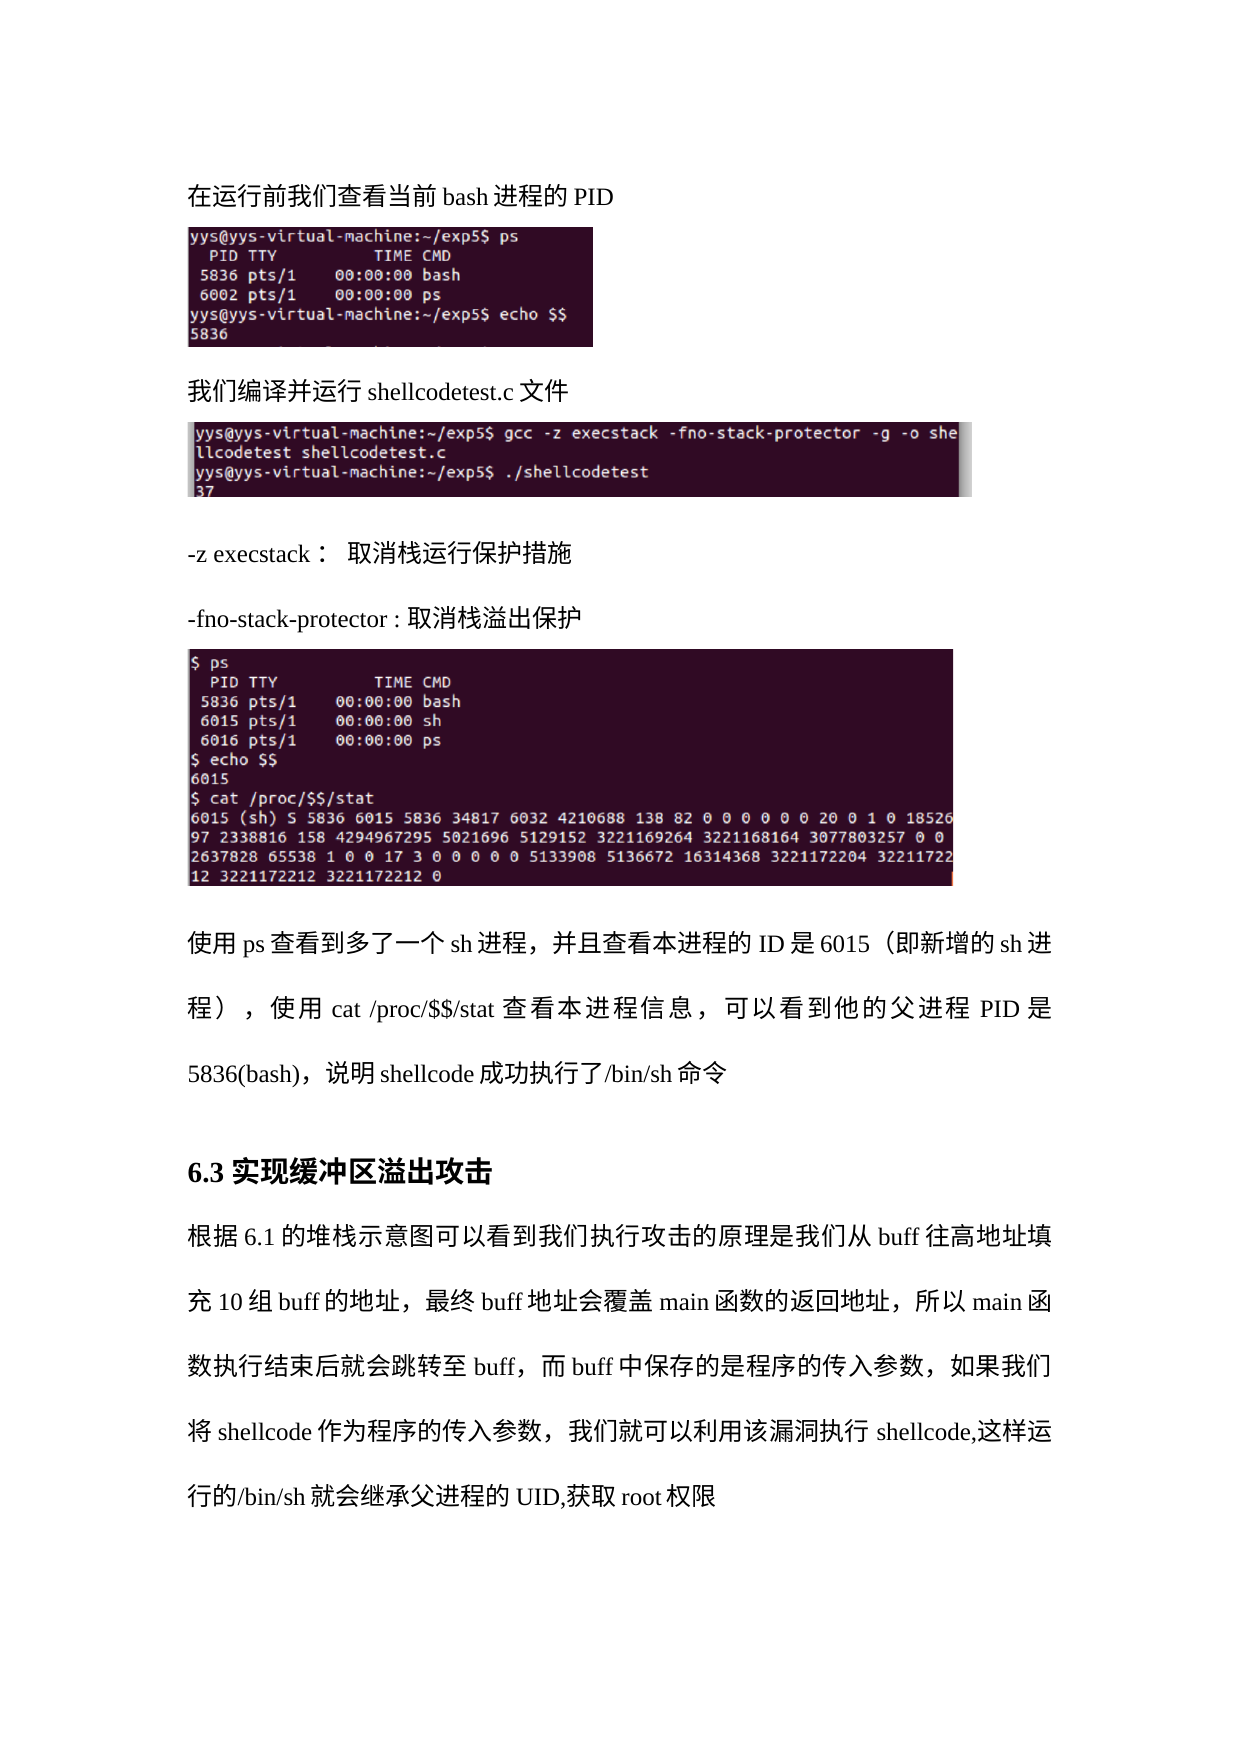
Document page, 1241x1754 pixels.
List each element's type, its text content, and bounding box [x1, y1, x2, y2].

text 根据6.1的堆栈示意图可以看到我们执行攻击的原理是我们从buff往高地址填充10组buff的地址，最终buff地址会覆盖main函数的返回地址，所以main函数执行结束后就会跳转至buff，而buff中保存的是程序的传入参数，如果我们将shellcode作为程序的传入参数，我们就可以利用该漏洞执行shellcode,这样运行的/bin/sh就会继承父进程的UID,获取root权限 [187, 1202, 1053, 1527]
text -z execstack ： 取消栈运行保护措施 [187, 519, 1053, 584]
text 使用ps查看到多了一个sh进程，并且查看本进程的ID是6015（即新增的sh进程），使用cat /proc/$$/stat查看本进程信息，可以看到他的父进程PID是5836(bash)，说明shellcode成功执行了/bin/sh命令 [187, 909, 1053, 1104]
text -fno-stack-protector : 取消栈溢出保护 [187, 584, 1053, 649]
text 6.3 实现缓冲区溢出攻击 [187, 1137, 1053, 1202]
text 我们编译并运行shellcodetest.c文件 [187, 357, 1053, 422]
picture [187, 227, 593, 347]
picture [187, 649, 954, 886]
picture [187, 422, 972, 497]
text 在运行前我们查看当前bash进程的PID [187, 162, 1053, 227]
